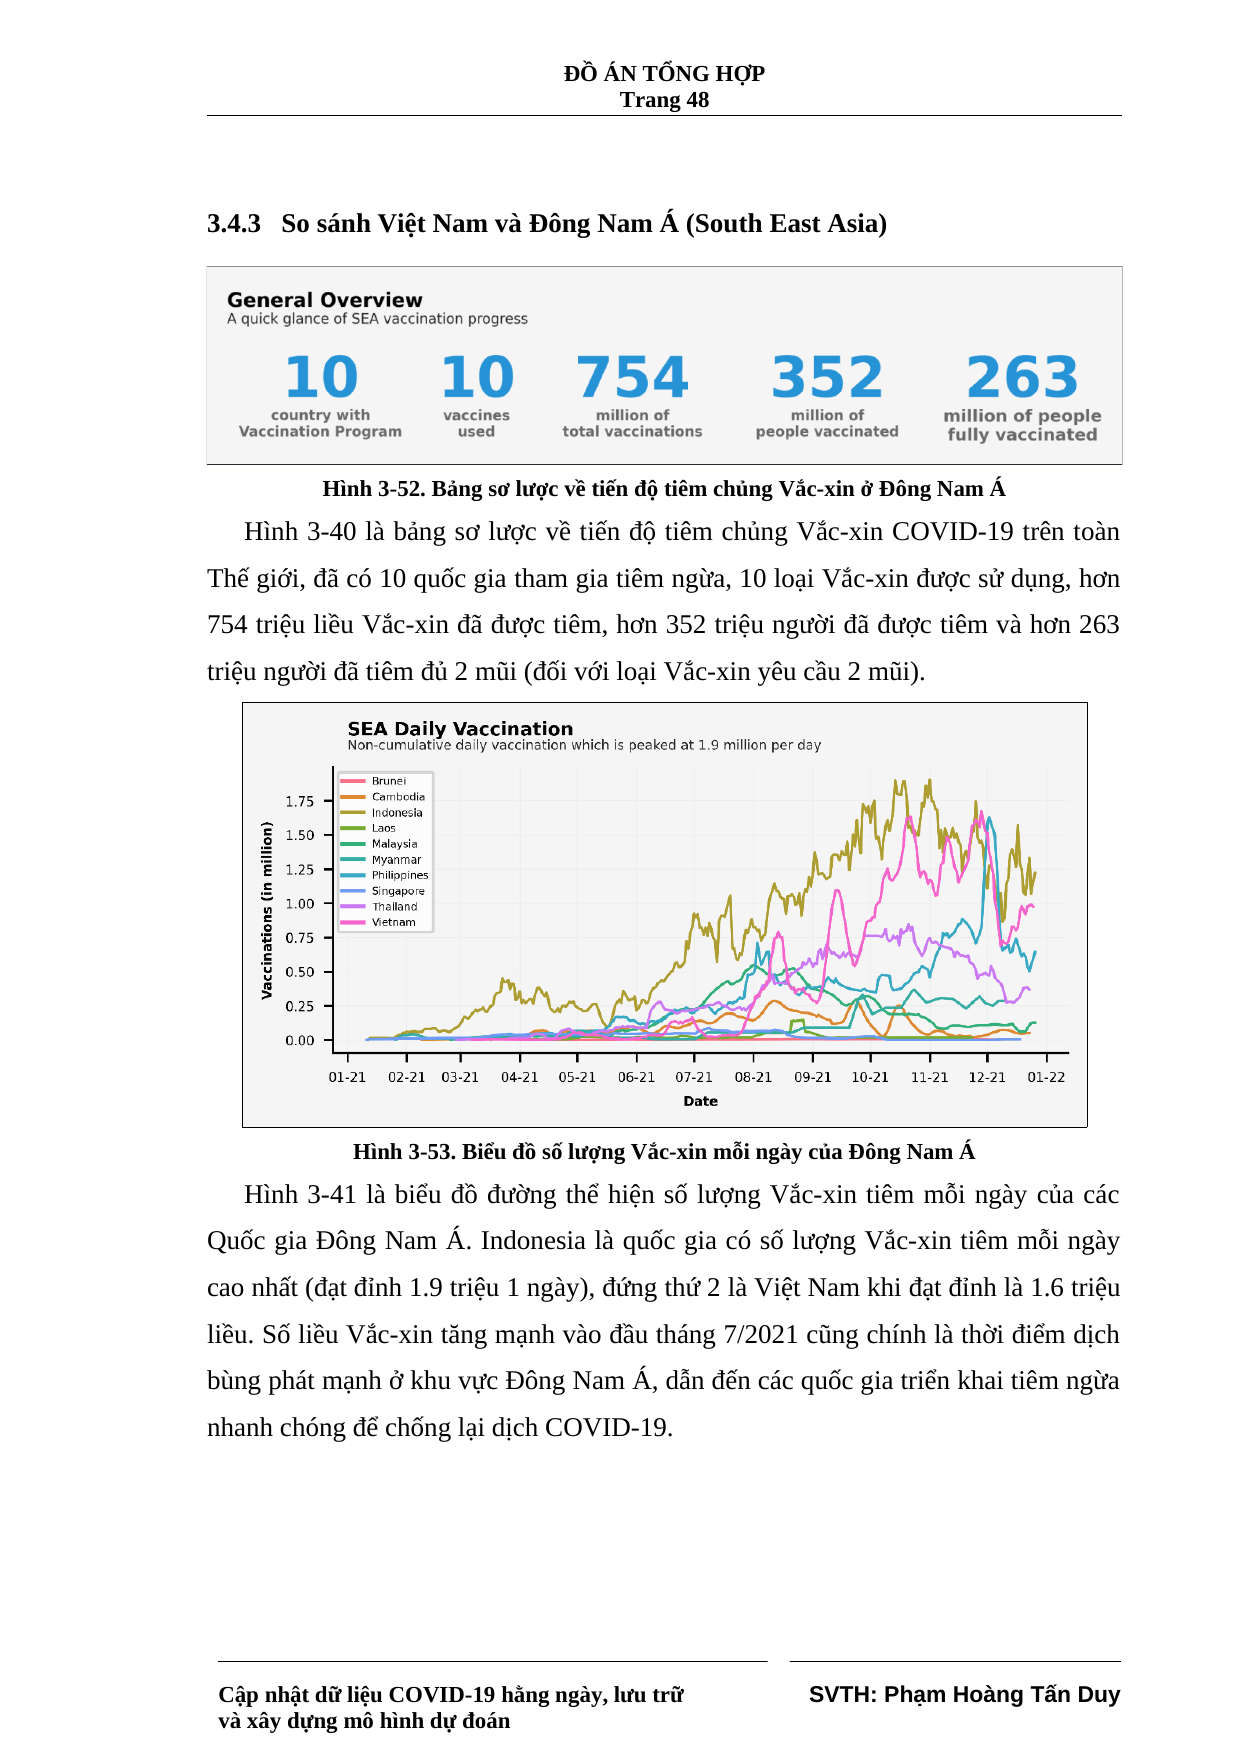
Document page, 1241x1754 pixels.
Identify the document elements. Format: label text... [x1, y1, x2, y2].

subtitle So sánh Việt Nam và Đông Nam Á (South East Asia) [207, 207, 1122, 238]
picture [243, 703, 1087, 1127]
text Hình 3-41 là biểu đồ đường thể hiện số lượng Vắc-xin tiêm mỗi ngày của các Quốc gia Đông Nam Á. Indonesia là quốc gia có số lượng Vắc-xin tiêm mỗi ngày cao nhất (đạt đỉnh 1.9 triệu 1 ngày), đứng thứ 2 là Việt Nam khi đạt đỉnh là 1.6 triệu liều. Số liều Vắc-xin tăng mạnh vào đầu tháng 7/2021 cũng chính là thời điểm dịch bùng phát mạnh ở khu vực Đông Nam Á, dẫn đến các quốc gia triển khai tiêm ngừa nhanh chóng để chống lại dịch COVID-19. [207, 1178, 1122, 1442]
text Hình 3-40 là bảng sơ lược về tiến độ tiêm chủng Vắc-xin COVID-19 trên toàn Thế giới, đã có 10 quốc gia tham gia tiêm ngừa, 10 loại Vắc-xin được sử dụng, hơn 754 triệu liều Vắc-xin đã được tiêm, hơn 352 triệu người đã được tiêm và hơn 263 triệu người đã tiêm đủ 2 mũi (đối với loại Vắc-xin yêu cầu 2 mũi). [207, 515, 1122, 686]
picture [206, 266, 1123, 465]
